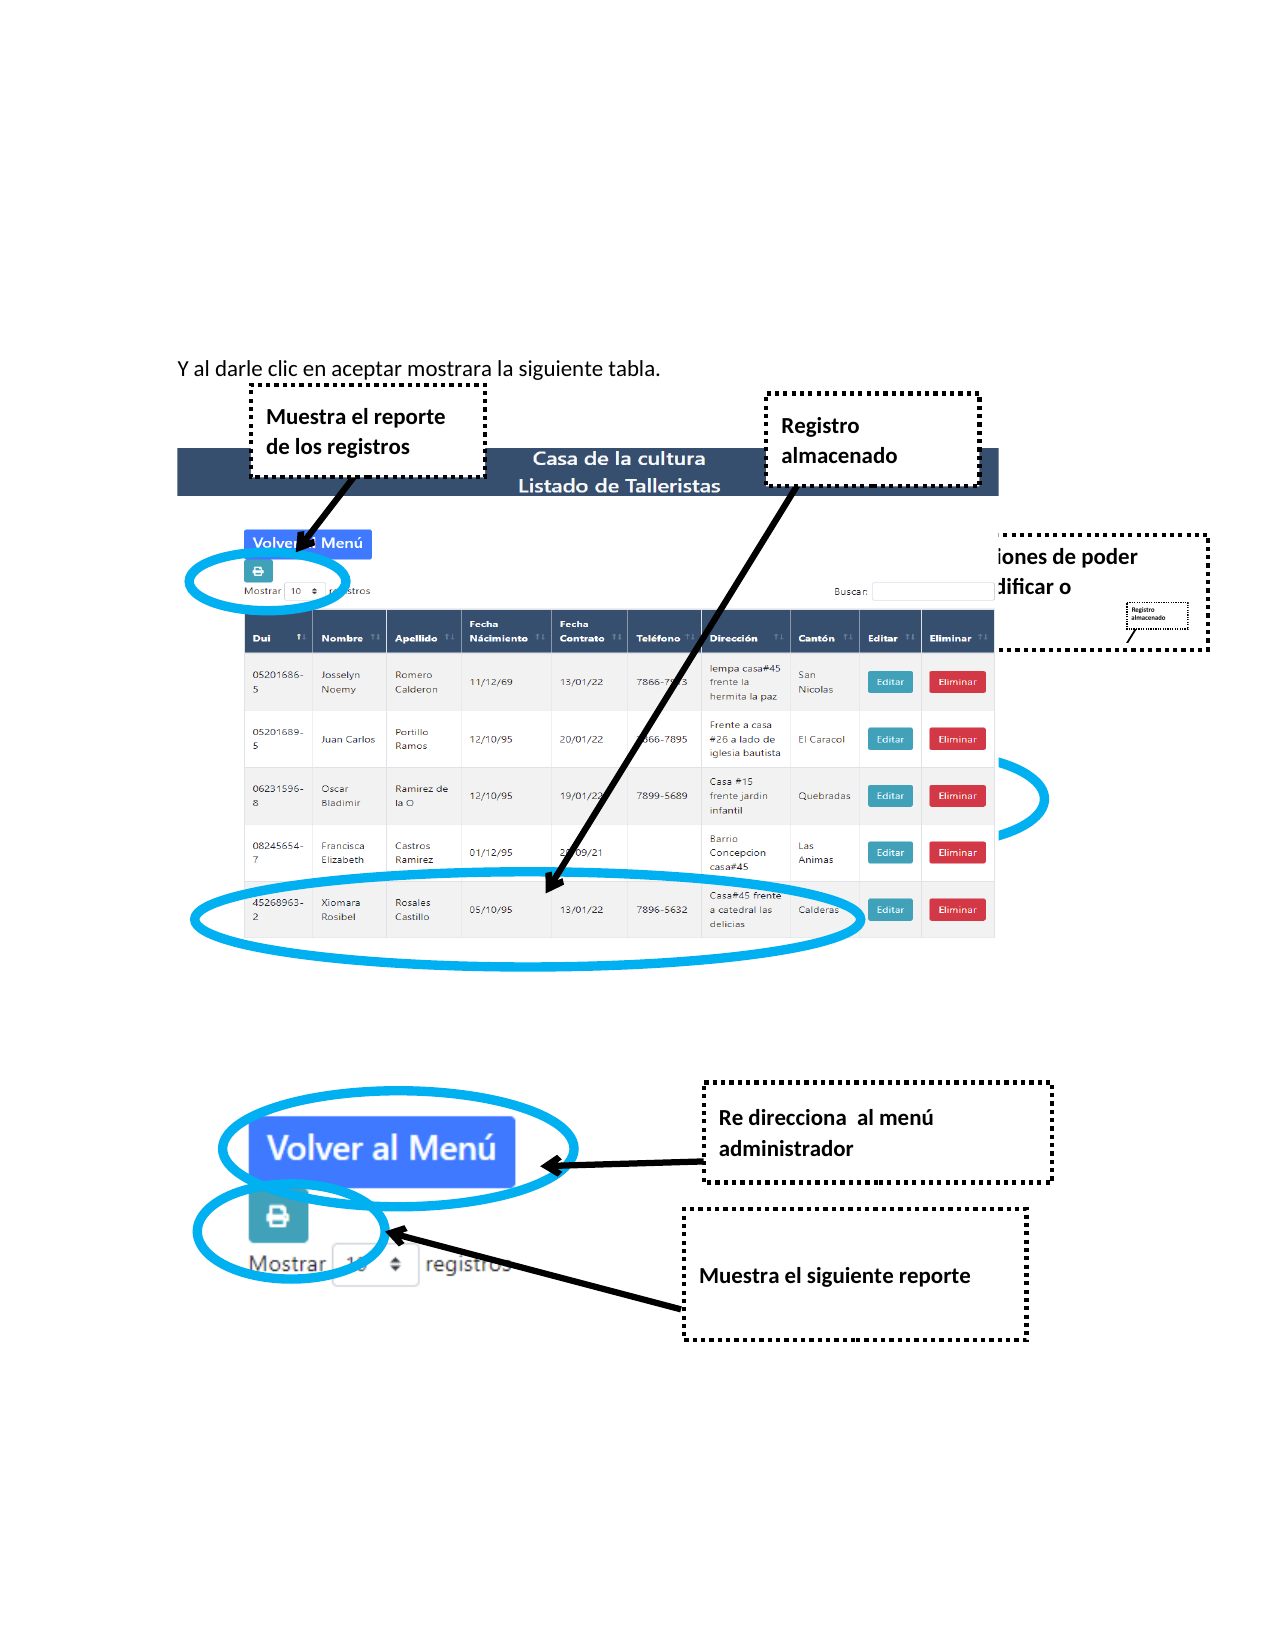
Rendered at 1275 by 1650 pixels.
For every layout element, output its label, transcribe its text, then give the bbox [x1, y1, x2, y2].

picture [294, 1189, 342, 1198]
picture [567, 448, 999, 938]
text Y al darle clic en aceptar mostrara la siguiente tabla. [177, 354, 1098, 382]
picture [228, 1096, 569, 1201]
picture [195, 558, 340, 605]
picture [177, 1057, 594, 1298]
picture [203, 1192, 380, 1274]
picture [385, 1168, 594, 1282]
picture [200, 877, 855, 938]
picture [177, 448, 791, 938]
